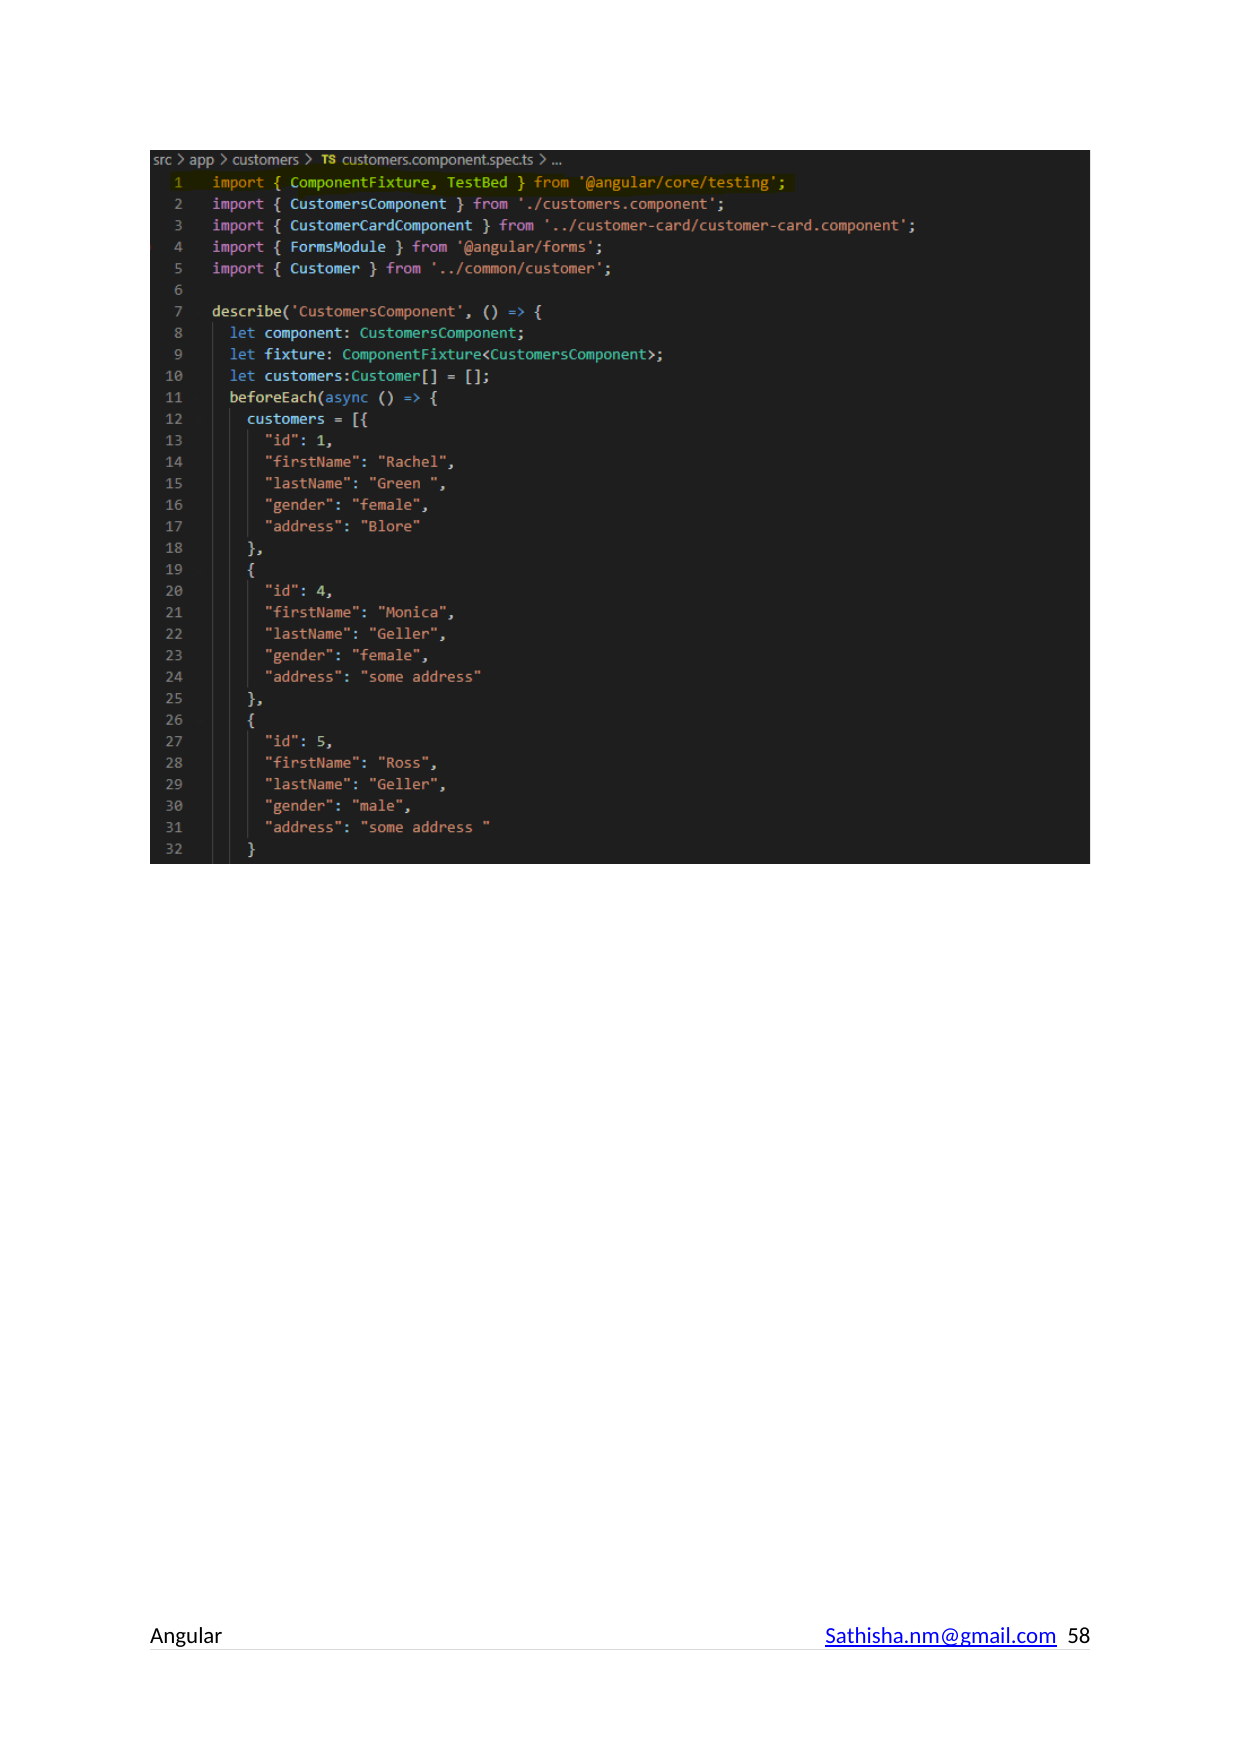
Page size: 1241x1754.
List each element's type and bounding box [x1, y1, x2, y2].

picture [150, 150, 1091, 864]
